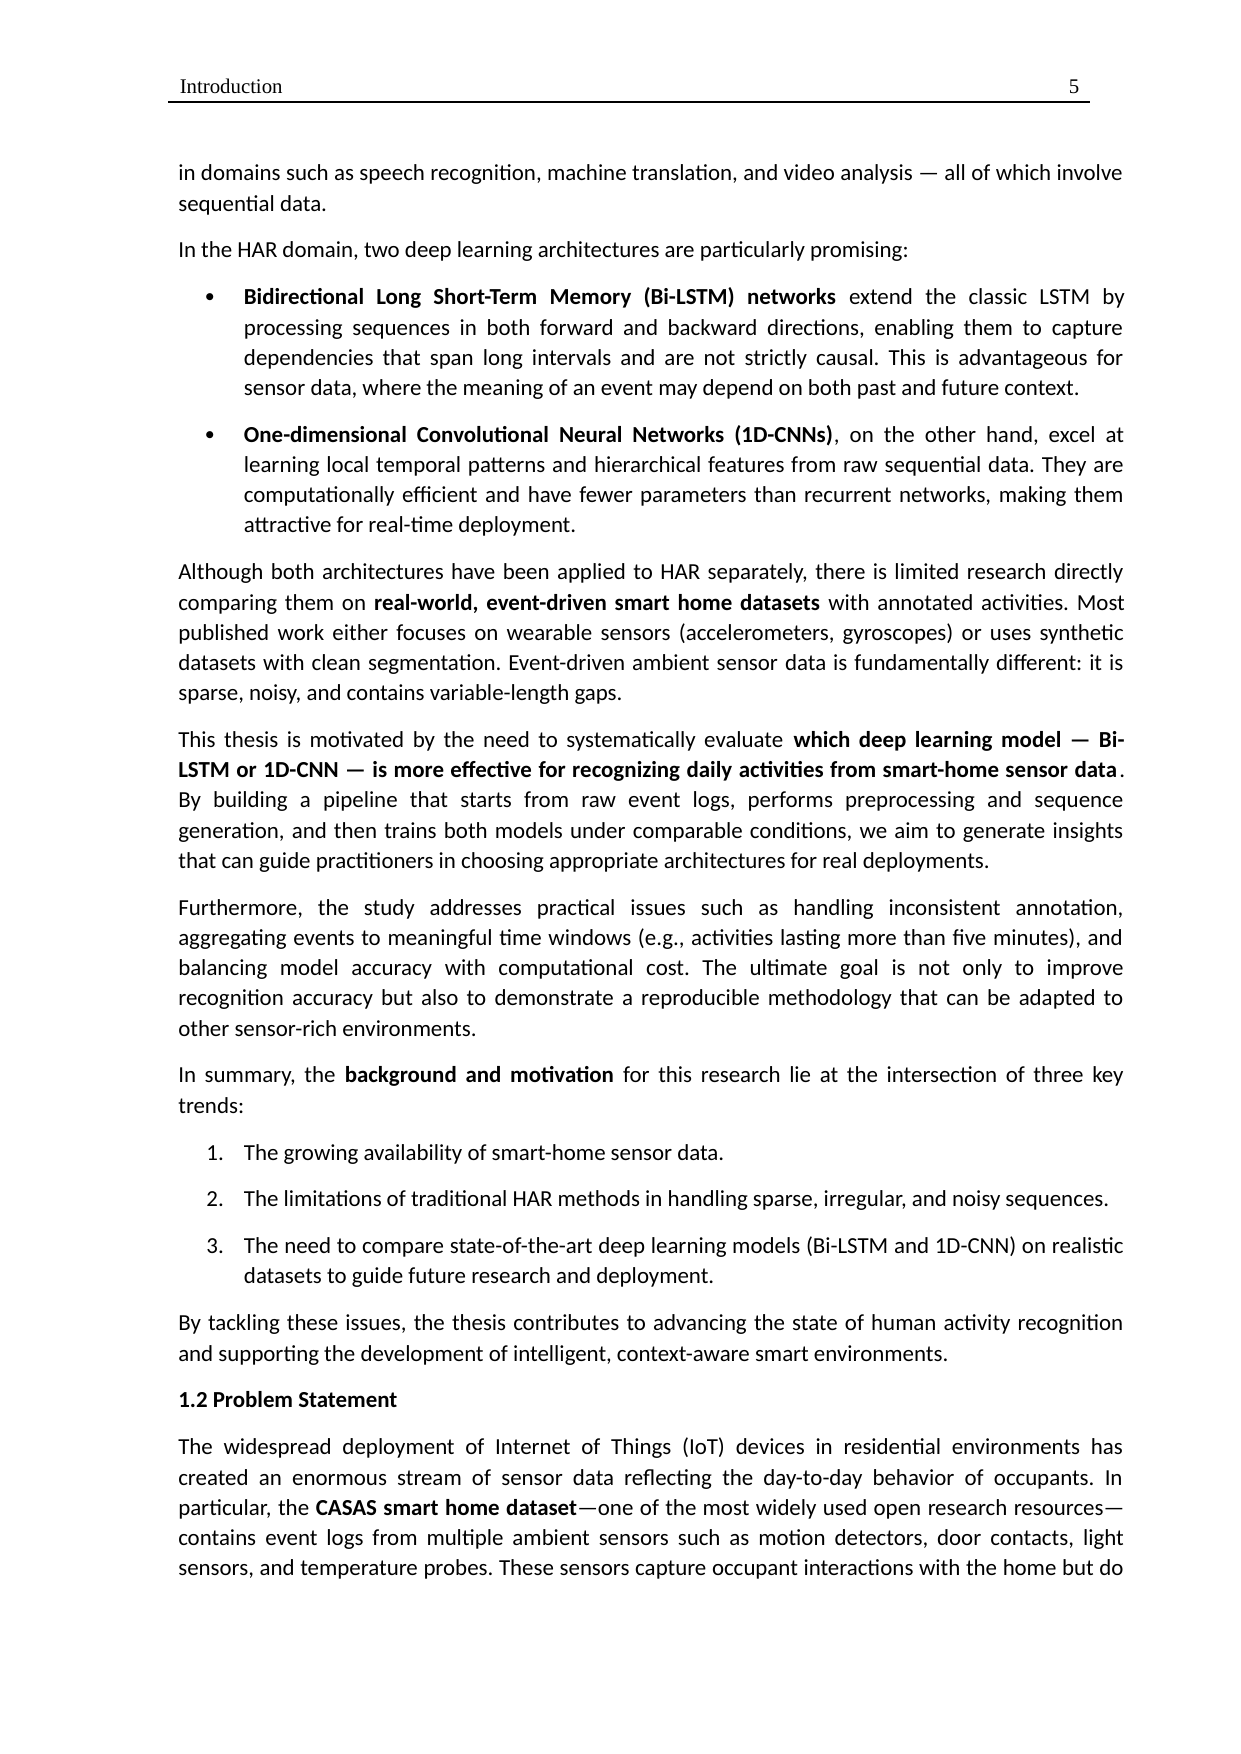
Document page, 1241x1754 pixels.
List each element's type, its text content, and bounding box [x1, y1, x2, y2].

text 1.2 Problem Statement [178, 1386, 1125, 1413]
text In summary, the background and motivation for this research lie at the intersection of three key trends: [178, 1061, 1125, 1119]
list The limitations of traditional HAR methods in handling sparse, irregular, and noisy sequences. [206, 1184, 1125, 1212]
list One-dimensional Convolutional Neural Networks (1D-CNNs), on the other hand, excel at learning local temporal patterns and hierarchical features from raw sequential data. They are computationally efficient and have fewer parameters than recurrent networks, making them attractive for real-time deployment. [206, 420, 1125, 538]
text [178, 1432, 1125, 1581]
text This thesis is motivated by the need to systematically evaluate which deep learning model — Bi-LSTM or 1D-CNN — is more effective for recognizing daily activities from smart-home sensor data. By building a pipeline that starts from raw event logs, performs preprocessing and sequence generation, and then trains both models under comparable conditions, we aim to generate insights that can guide practitioners in choosing appropriate architectures for real deployments. [178, 725, 1125, 874]
text By tackling these issues, the thesis contributes to advancing the state of human activity recognition and supporting the development of intelligent, context-aware smart environments. [178, 1308, 1125, 1367]
text Furthermore, the study addresses practical issues such as handling inconsistent annotation, aggregating events to meaningful time windows (e.g., activities lasting more than five minutes), and balancing model accuracy with computational cost. The ultimate goal is not only to improve recognition accuracy but also to demonstrate a reproducible methodology that can be adapted to other sensor-rich environments. [178, 893, 1125, 1042]
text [178, 158, 1125, 217]
text In the HAR domain, two deep learning architectures are particularly promising: [178, 236, 1125, 263]
list The growing availability of smart-home sensor data. [206, 1138, 1125, 1166]
list Bidirectional Long Short-Term Memory (Bi-LSTM) networks extend the classic LSTM by processing sequences in both forward and backward directions, enabling them to capture dependencies that span long intervals and are not strictly causal. This is advantageous for sensor data, where the meaning of an event may depend on both past and future context. [206, 282, 1125, 401]
list The need to compare state-of-the-art deep learning models (Bi-LSTM and 1D-CNN) on realistic datasets to guide future research and deployment. [206, 1231, 1125, 1289]
text Although both architectures have been applied to HAR separately, there is limited research directly comparing them on real-world, event-driven smart home datasets with annotated activities. Most published work either focuses on wearable sensors (accelerometers, gyroscopes) or uses synthetic datasets with clean segmentation. Event-driven ambient sensor data is fundamentally different: it is sparse, noisy, and contains variable-length gaps. [178, 557, 1125, 706]
